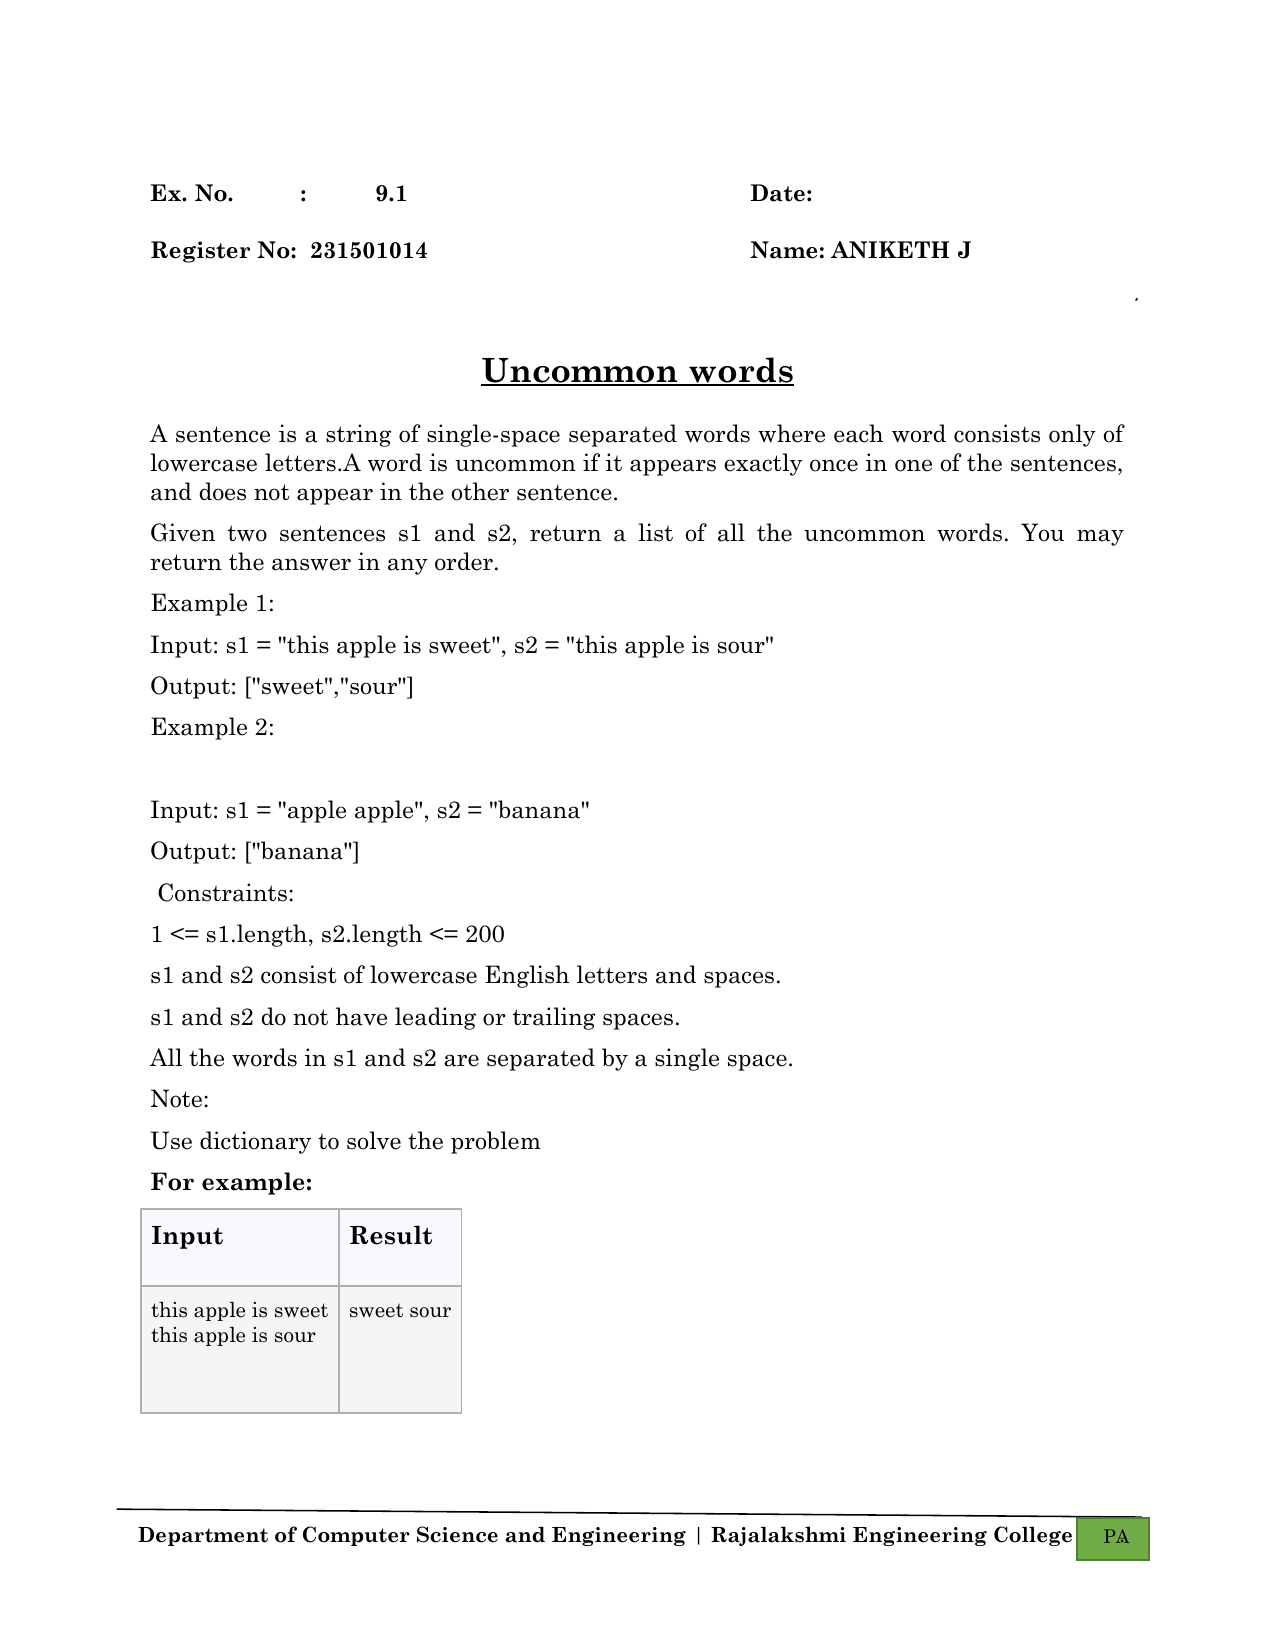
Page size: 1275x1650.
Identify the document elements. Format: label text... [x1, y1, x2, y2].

text s1 and s2 do not have leading or trailing spaces. [150, 1002, 1125, 1030]
text Example 2: [150, 712, 1125, 741]
text Use dictionary to solve the problem [150, 1126, 1125, 1154]
text Uncommon words [150, 349, 1125, 389]
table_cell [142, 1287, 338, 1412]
text Constraints: [150, 877, 1125, 906]
text Note: [150, 1084, 1125, 1113]
text All the words in s1 and s2 are separated by a single space. [150, 1043, 1125, 1072]
text Input: s1 = "this apple is sweet", s2 = "this apple is sour" [150, 629, 1125, 658]
text A sentence is a string of single-space separated words where each word consists only of lowercase letters.A word is uncommon if it appears exactly once in one of the sentences, and does not appear in the other sentence. [150, 419, 1125, 505]
text Output: ["banana"] [150, 836, 1125, 865]
text Output: ["sweet","sour"] [150, 671, 1125, 699]
text Register No: 231501014 Name: ANIKETH J [150, 236, 1125, 263]
text For example: [150, 1167, 1125, 1196]
text Input: s1 = "apple apple", s2 = "banana" [150, 795, 1125, 824]
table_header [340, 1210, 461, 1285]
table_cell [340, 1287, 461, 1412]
text s1 and s2 consist of lowercase English letters and spaces. [150, 960, 1125, 989]
text Example 1: [150, 588, 1125, 617]
text 1 <= s1.length, s2.length <= 200 [150, 919, 1125, 948]
text Given two sentences s1 and s2, return a list of all the uncommon words. You may return the answer in any order. [150, 518, 1125, 576]
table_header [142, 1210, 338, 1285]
text Ex. No. : 9.1 Date: [150, 179, 1125, 207]
